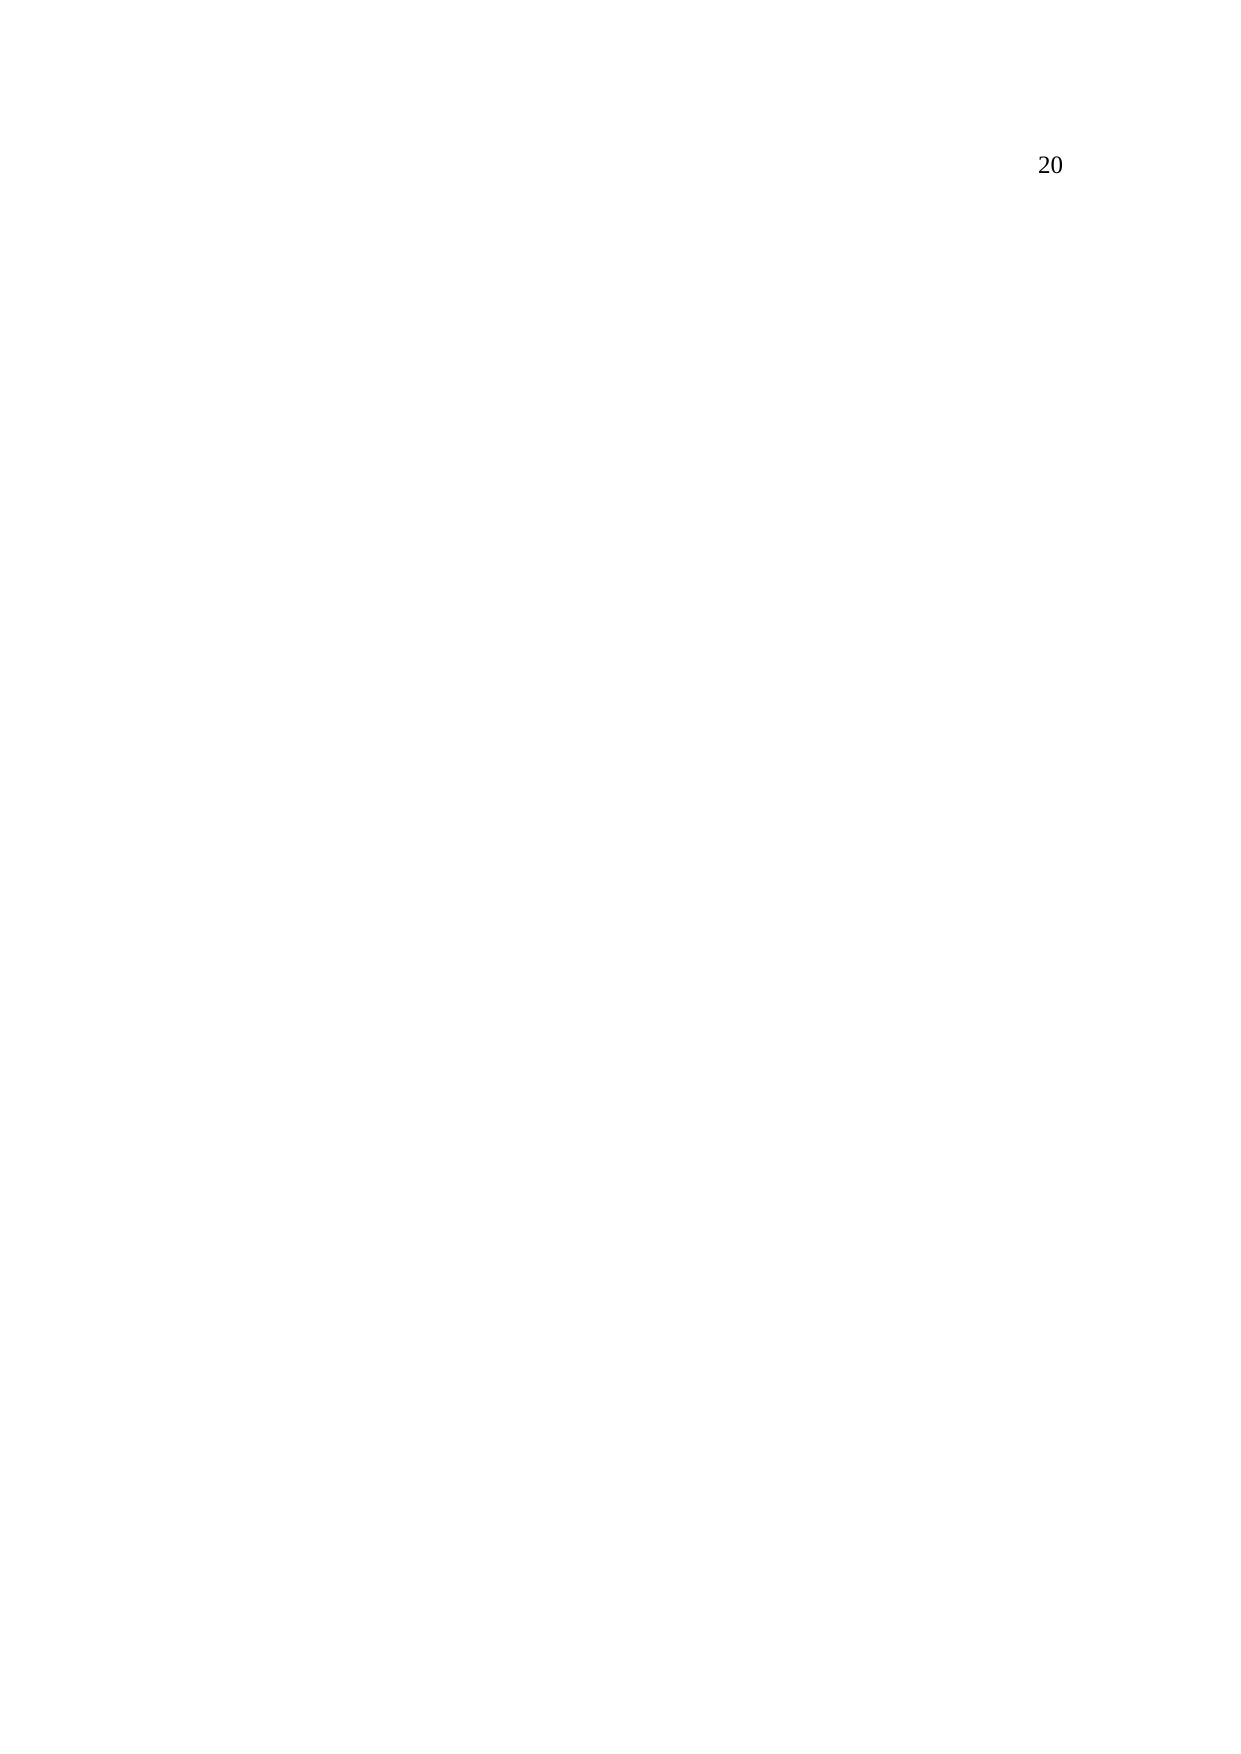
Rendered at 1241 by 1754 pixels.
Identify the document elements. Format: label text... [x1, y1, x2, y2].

text 20 [150, 150, 1063, 179]
